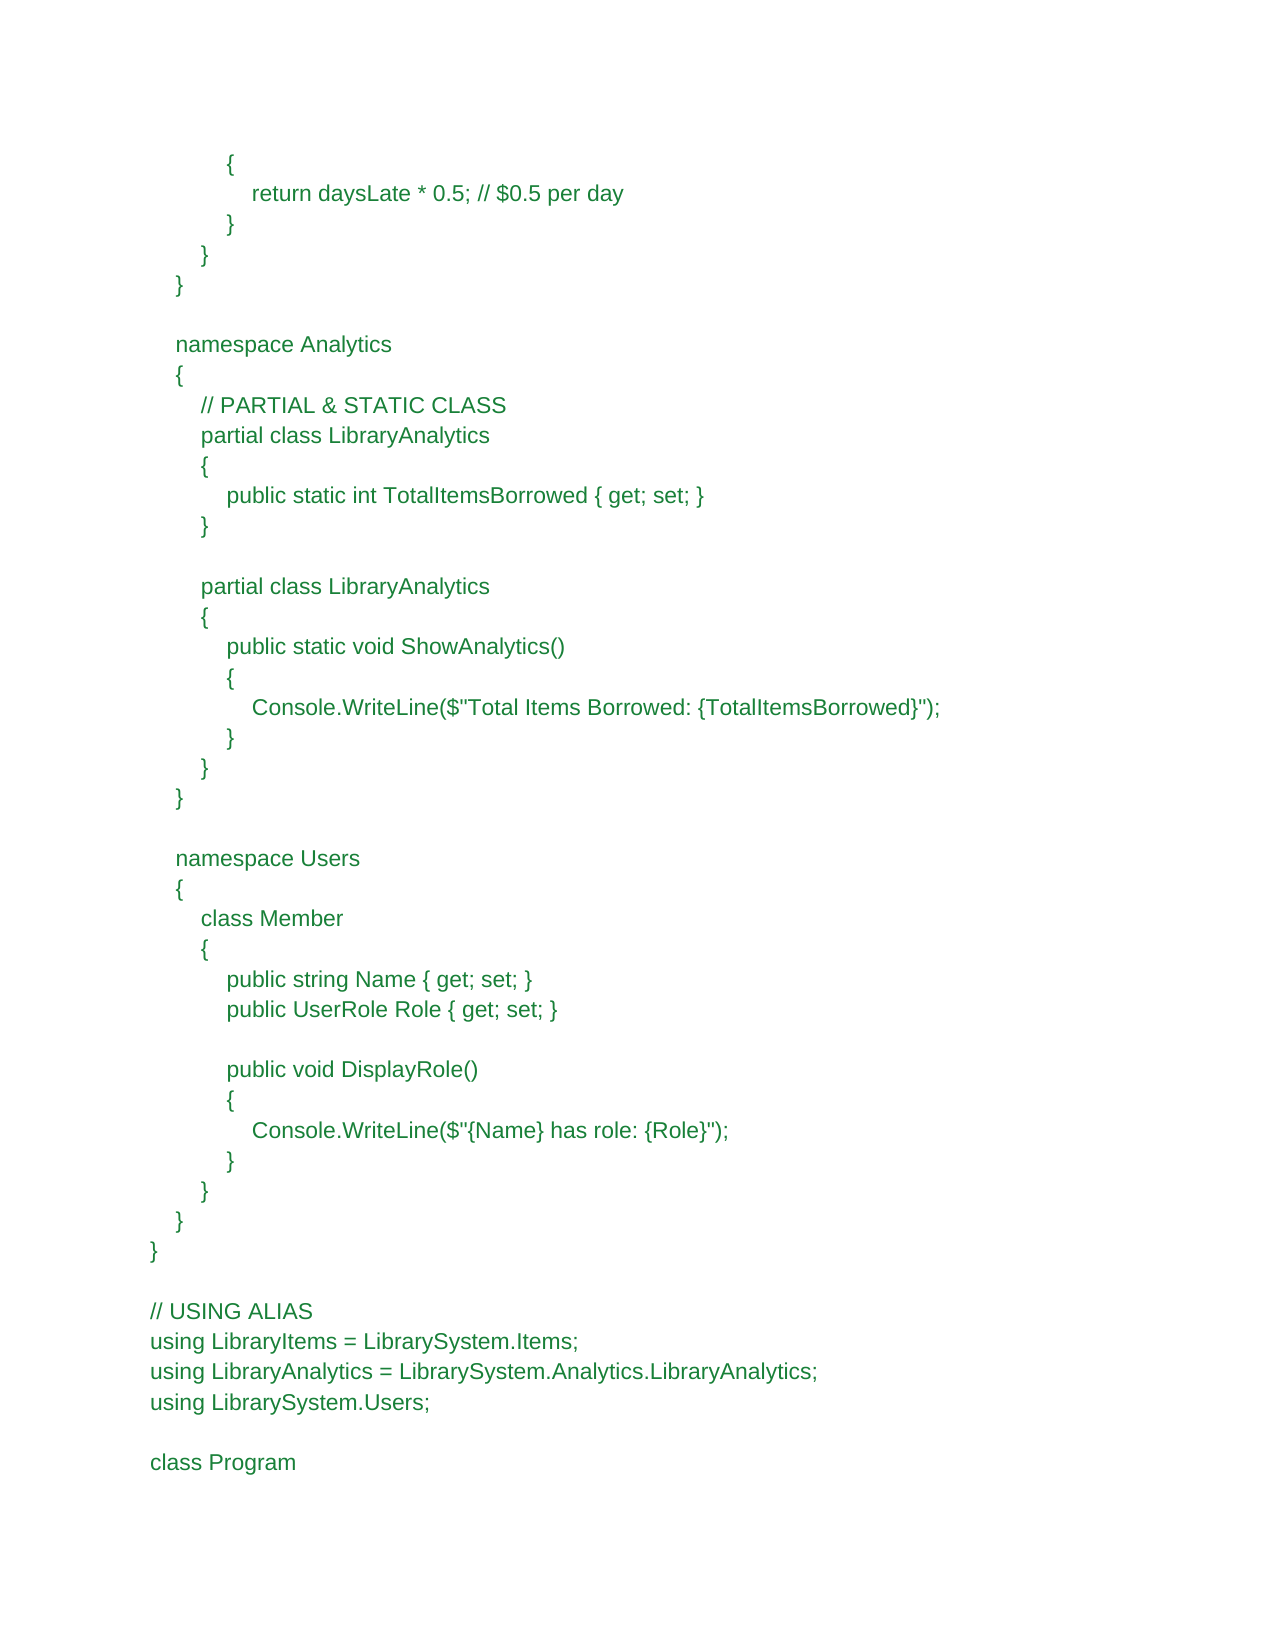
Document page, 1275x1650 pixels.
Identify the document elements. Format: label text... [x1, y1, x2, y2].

text } [150, 512, 1125, 539]
text } [150, 784, 1125, 811]
text namespace Users [150, 845, 1125, 871]
text // PARTIAL & STATIC CLASS [150, 392, 1125, 418]
text public static void ShowAnalytics() [150, 633, 1125, 660]
text } [150, 1237, 1125, 1264]
text return daysLate * 0.5; // $0.5 per day [150, 180, 1125, 207]
text // USING ALIAS [150, 1298, 1125, 1324]
text { [150, 361, 1125, 388]
text { [150, 603, 1125, 629]
text partial class LibraryAnalytics [150, 422, 1125, 448]
text } [150, 1147, 1125, 1173]
text } [150, 241, 1125, 267]
text { [150, 935, 1125, 962]
text Console.WriteLine($"Total Items Borrowed: {TotalItemsBorrowed}"); [150, 694, 1125, 720]
text public void DisplayRole() [150, 1056, 1125, 1083]
text { [150, 1086, 1125, 1113]
text Console.WriteLine($"{Name} has role: {Role}"); [150, 1117, 1125, 1143]
text namespace Analytics [150, 331, 1125, 358]
text { [150, 875, 1125, 901]
text { [150, 663, 1125, 690]
text } [150, 271, 1125, 297]
text partial class LibraryAnalytics [150, 573, 1125, 599]
text public string Name { get; set; } [150, 966, 1125, 992]
text public static int TotalItemsBorrowed { get; set; } [150, 482, 1125, 509]
text } [150, 210, 1125, 237]
text using LibraryAnalytics = LibrarySystem.Analytics.LibraryAnalytics; [150, 1358, 1125, 1385]
text } [150, 754, 1125, 781]
text class Program [150, 1449, 1125, 1475]
text } [150, 1207, 1125, 1234]
text using LibraryItems = LibrarySystem.Items; [150, 1328, 1125, 1354]
text { [150, 452, 1125, 478]
text } [150, 724, 1125, 750]
text public UserRole Role { get; set; } [150, 996, 1125, 1022]
text class Member [150, 905, 1125, 932]
text using LibrarySystem.Users; [150, 1388, 1125, 1415]
text { [150, 150, 1125, 176]
text } [150, 1177, 1125, 1203]
